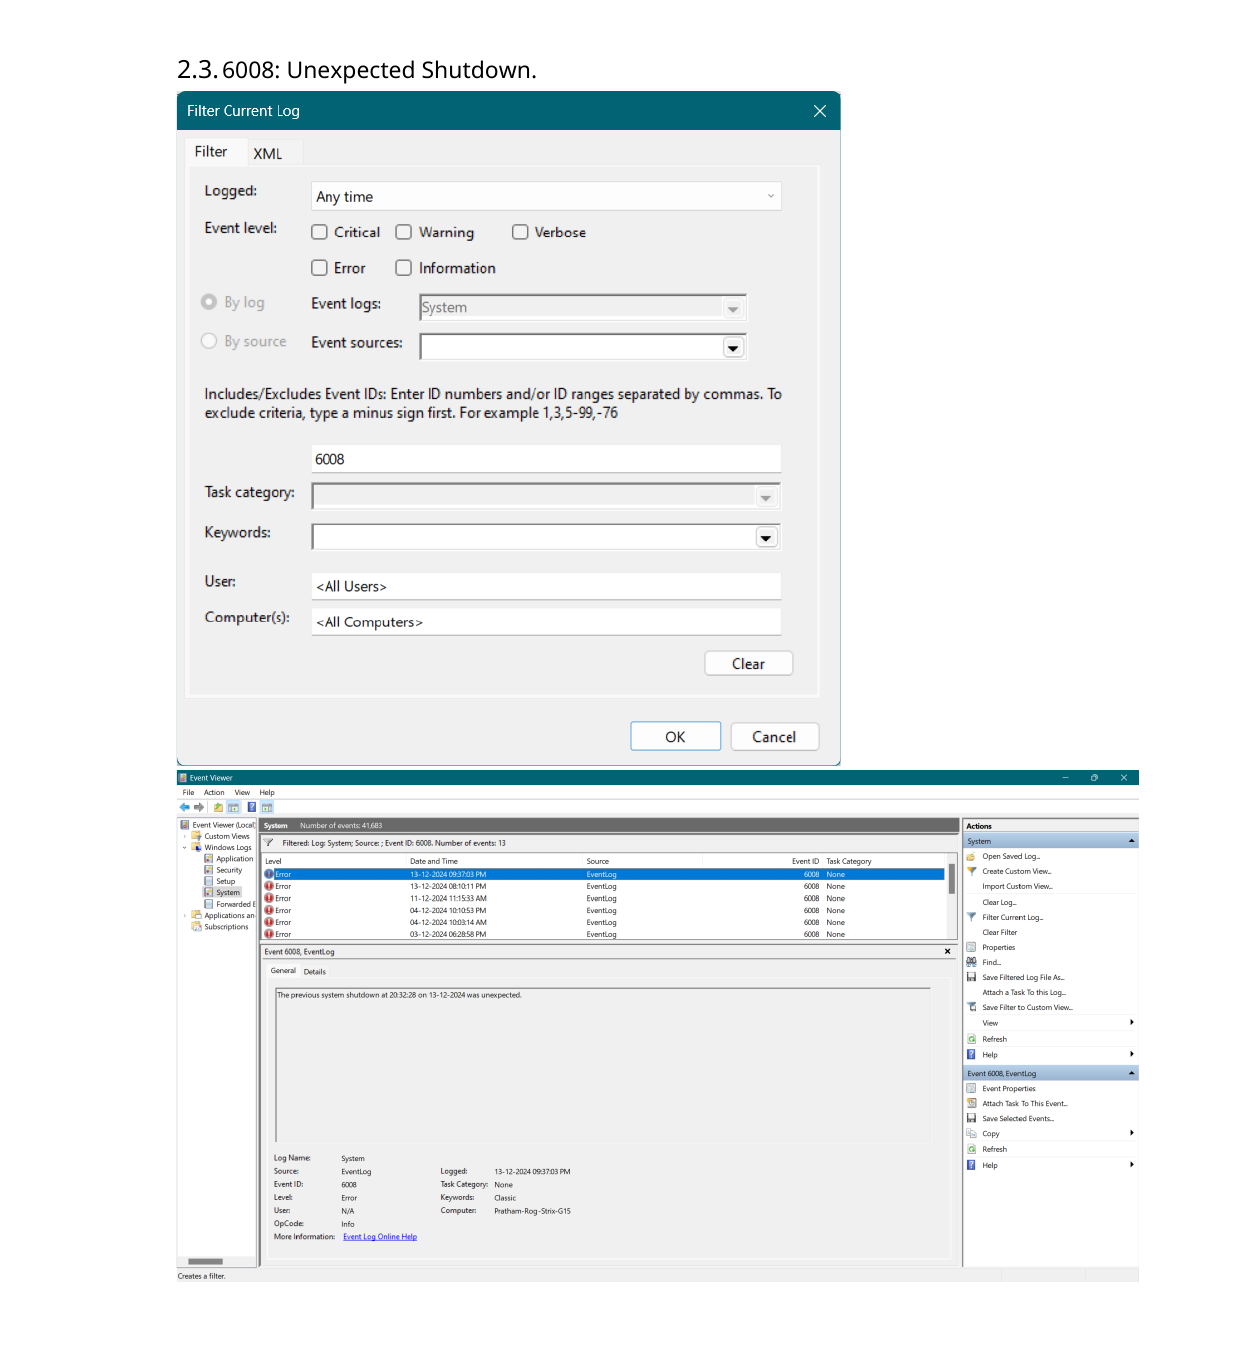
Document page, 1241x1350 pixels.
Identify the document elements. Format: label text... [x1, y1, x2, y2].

picture [176, 770, 1139, 1282]
list 6008: Unexpected Shutdown. [177, 52, 1101, 86]
picture [176, 91, 841, 766]
